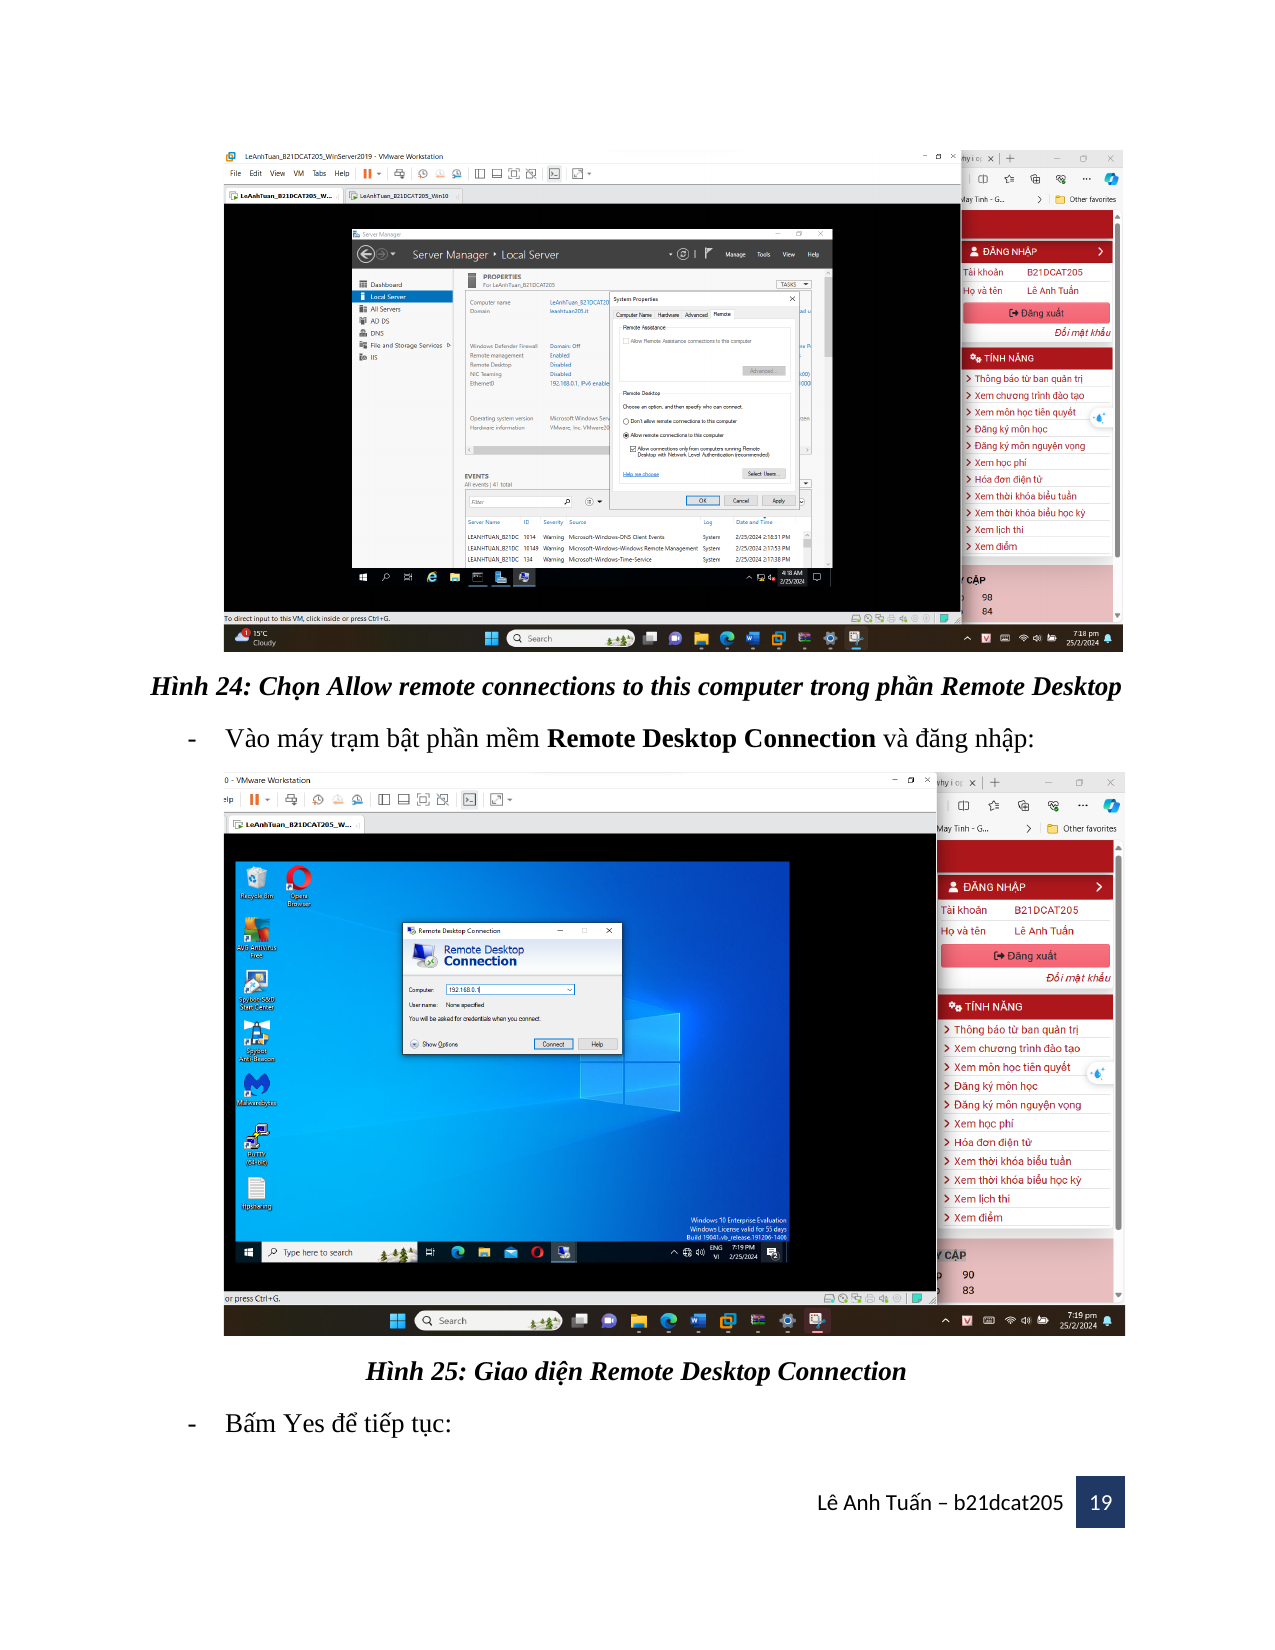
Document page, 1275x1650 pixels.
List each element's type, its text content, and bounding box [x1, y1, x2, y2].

picture [223, 150, 1123, 652]
picture [223, 772, 1125, 1336]
text Hình 25: Giao diện Remote Desktop Connection [150, 1355, 1125, 1386]
text Hình 24: Chọn Allow remote connections to this computer trong phần Remote Desktop [150, 670, 1125, 701]
list Bấm Yes để tiếp tục: [187, 1407, 1125, 1438]
list Vào máy trạm bật phần mềm Remote Desktop Connection và đăng nhập: [187, 722, 1125, 753]
